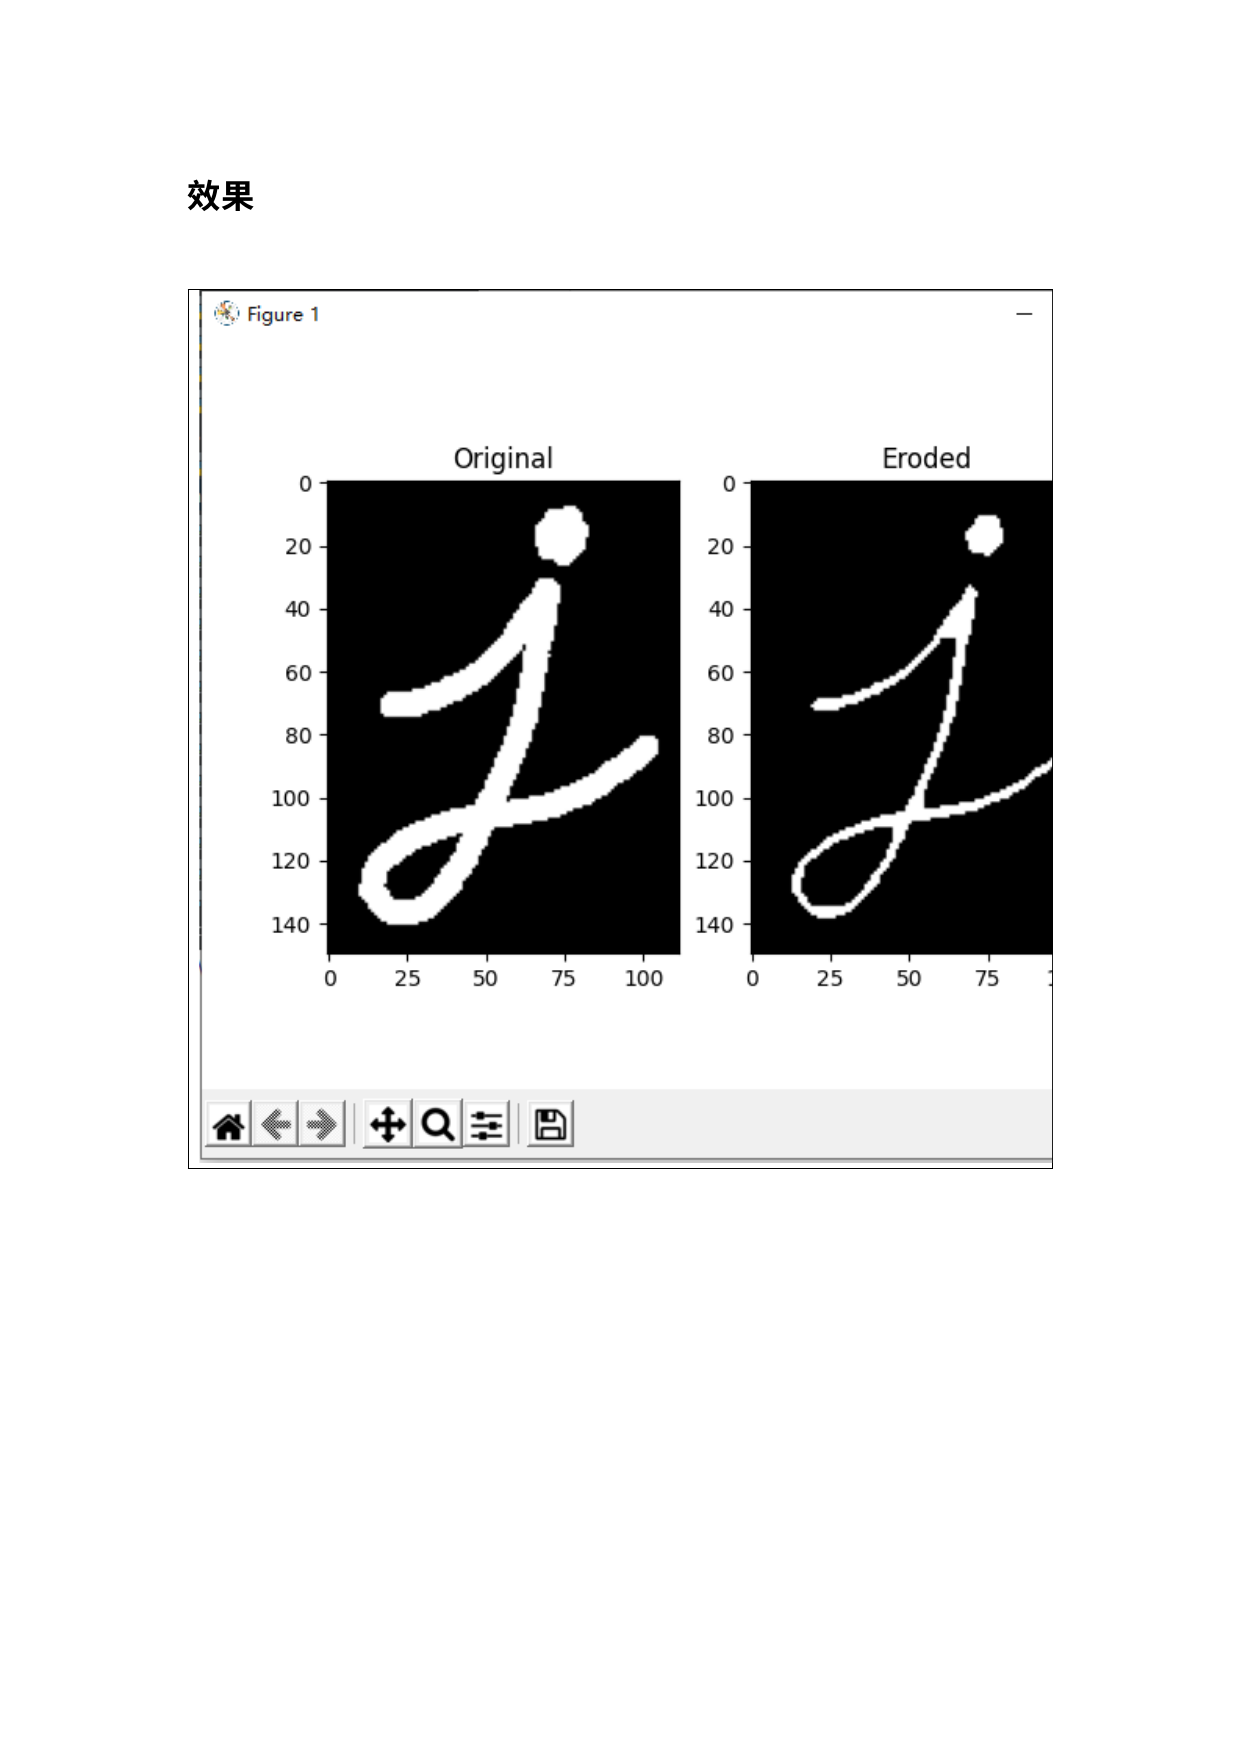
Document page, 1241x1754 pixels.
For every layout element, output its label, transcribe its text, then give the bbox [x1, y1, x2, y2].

subtitle 效果 [187, 162, 1053, 227]
table_header [189, 290, 1052, 1168]
picture [199, 290, 1053, 1163]
